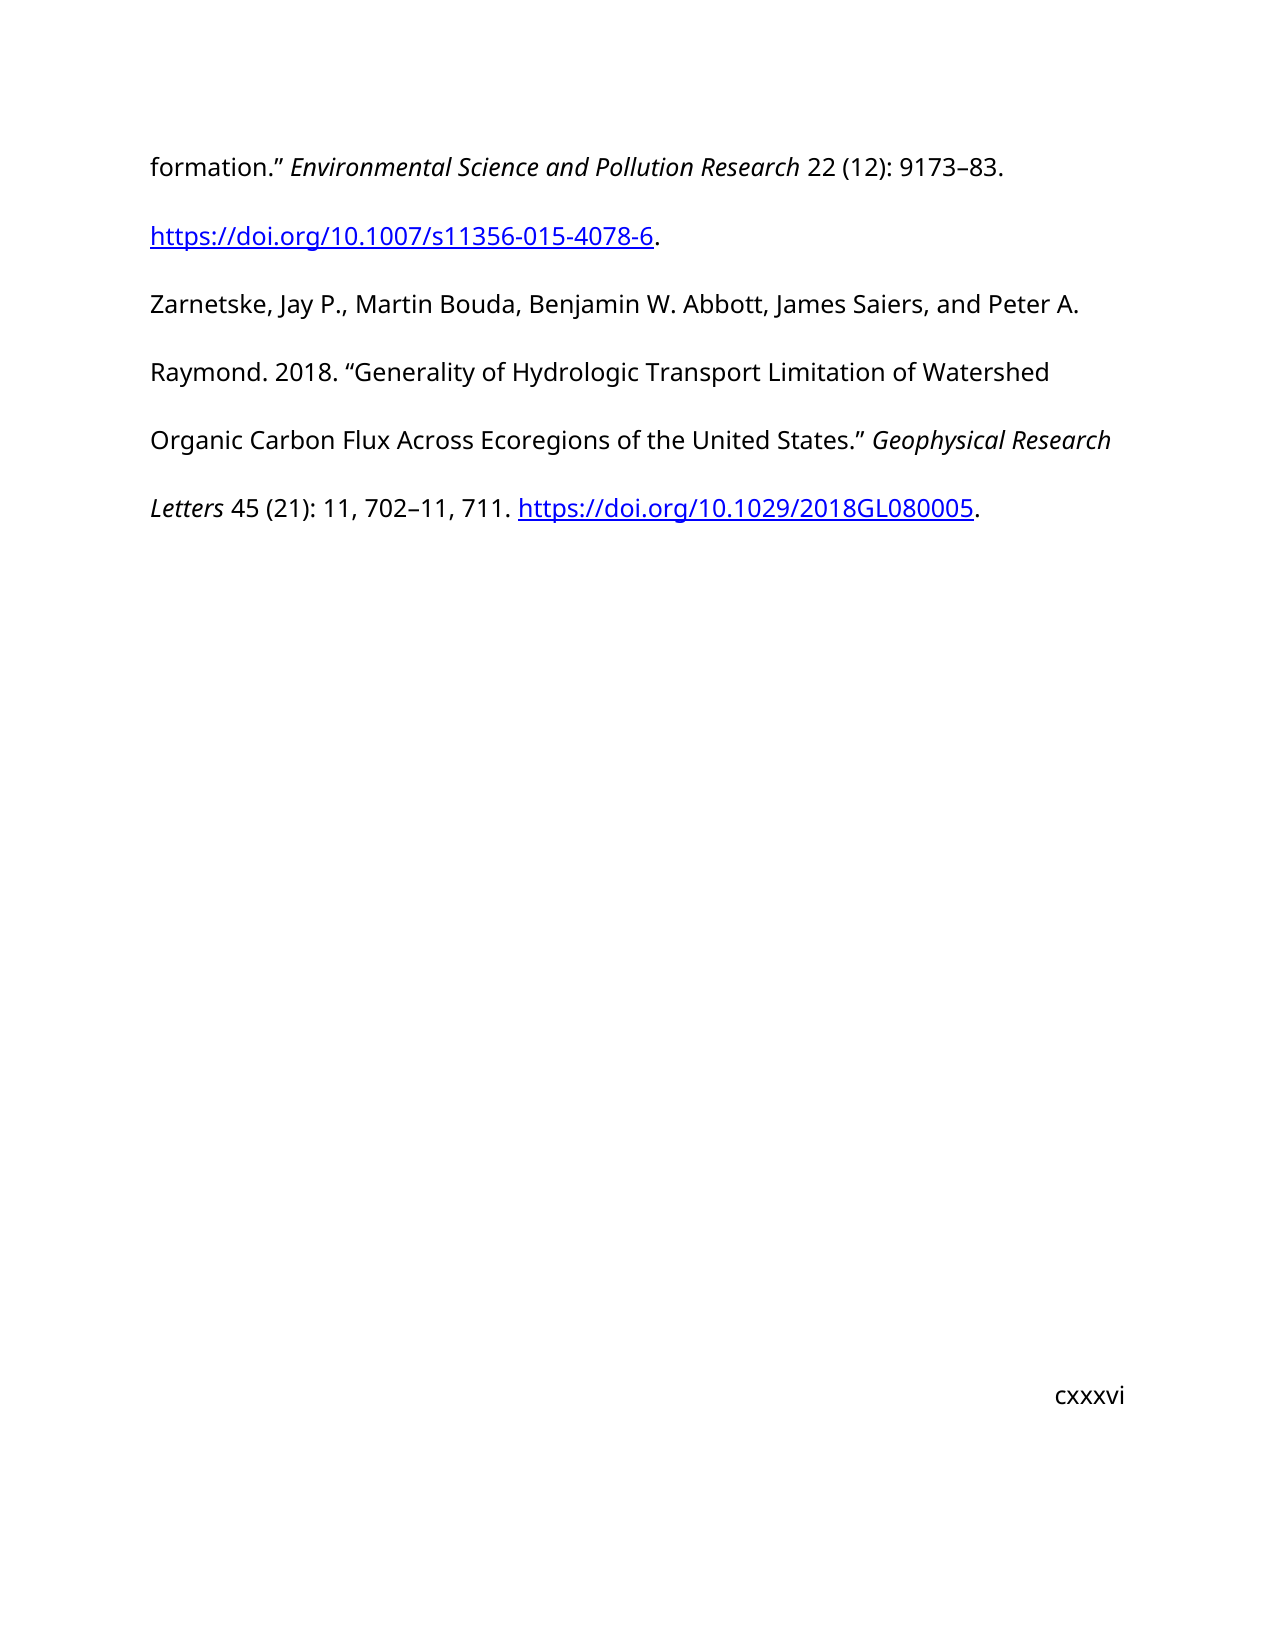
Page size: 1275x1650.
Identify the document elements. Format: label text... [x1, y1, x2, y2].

text Zarnetske, Jay P., Martin Bouda, Benjamin W. Abbott, James Saiers, and Peter A. Raymond. 2018. “Generality of Hydrologic Transport Limitation of Watershed Organic Carbon Flux Across Ecoregions of the United States.” Geophysical Research Letters 45 (21): 11, 702–11, 711. https://doi.org/10.1029/2018GL080005. [150, 286, 1125, 525]
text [150, 150, 1125, 252]
